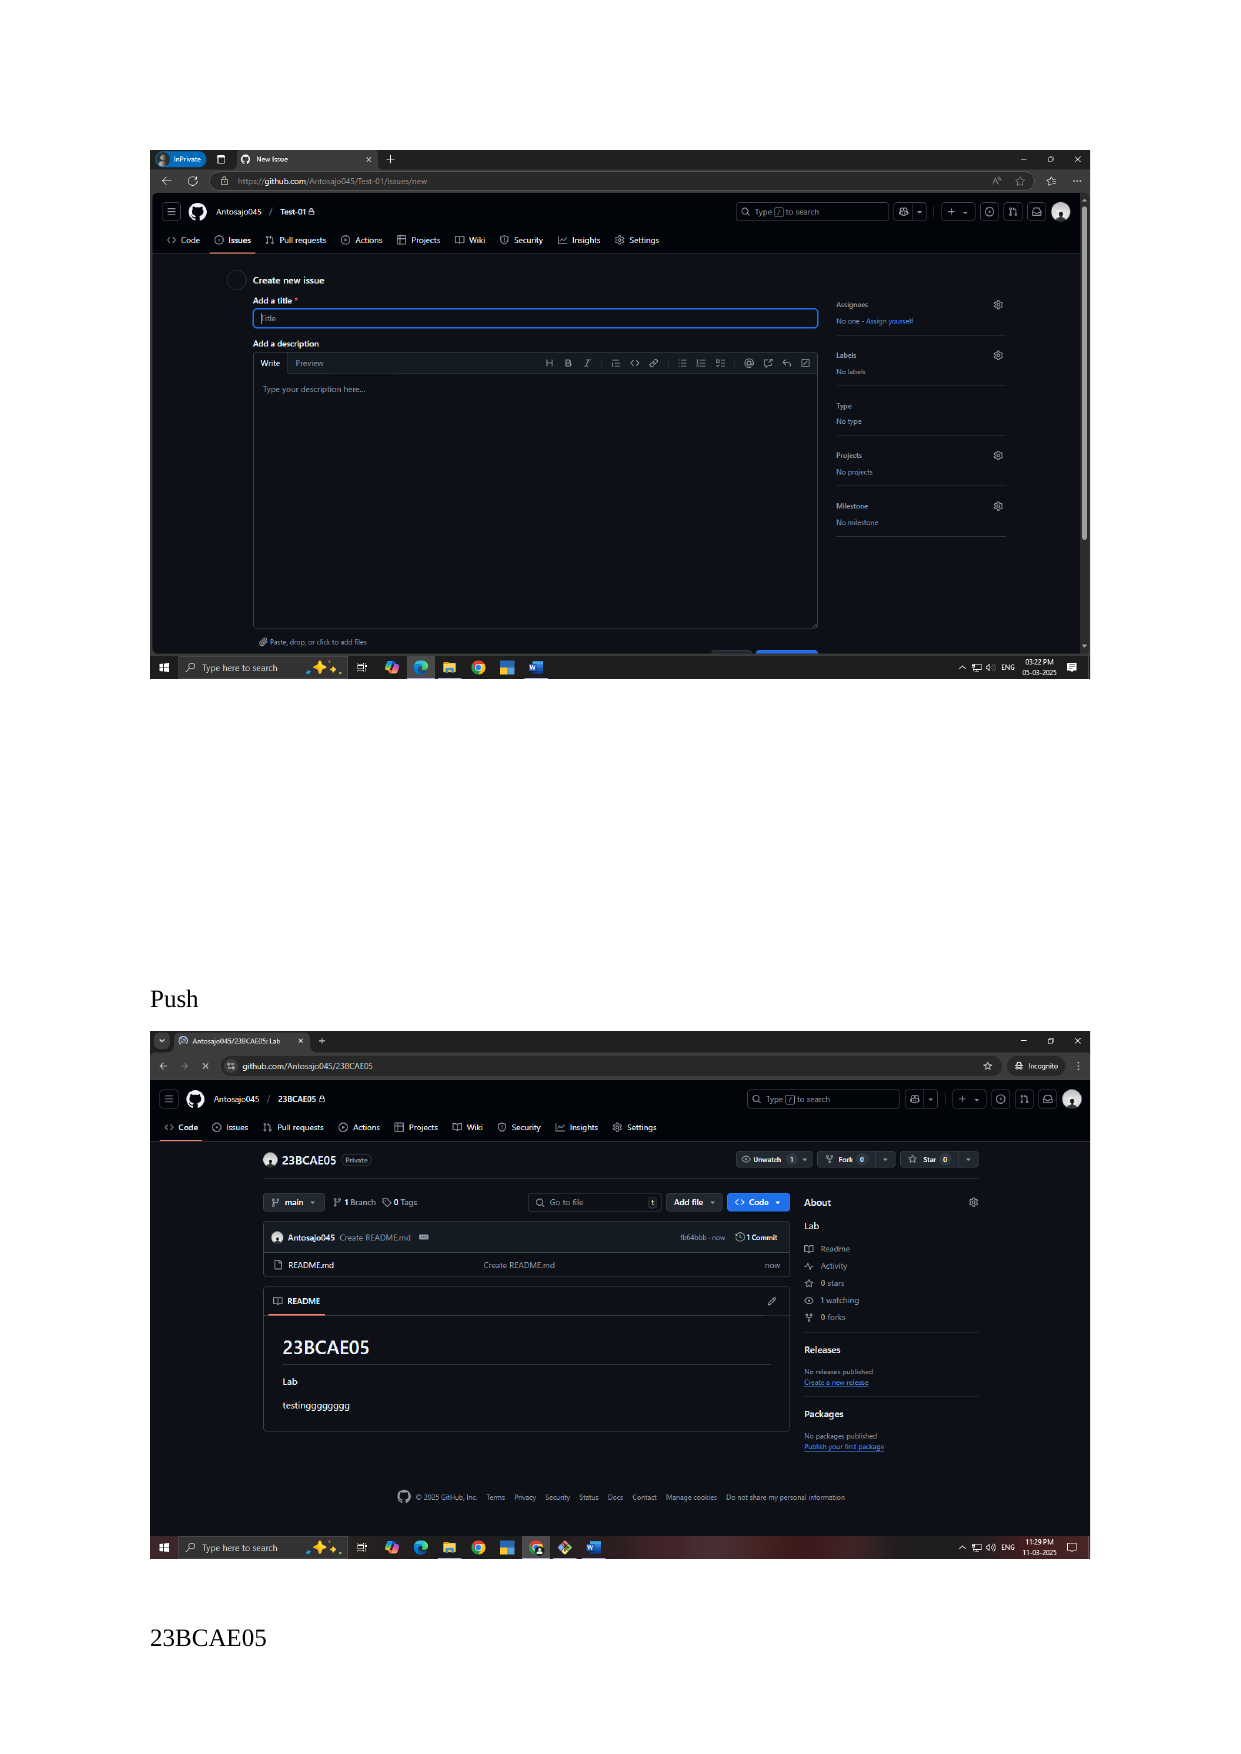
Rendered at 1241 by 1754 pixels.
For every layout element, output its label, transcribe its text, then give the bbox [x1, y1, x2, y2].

picture [150, 1031, 1091, 1559]
picture [150, 150, 1091, 679]
text Push [150, 984, 1090, 1013]
